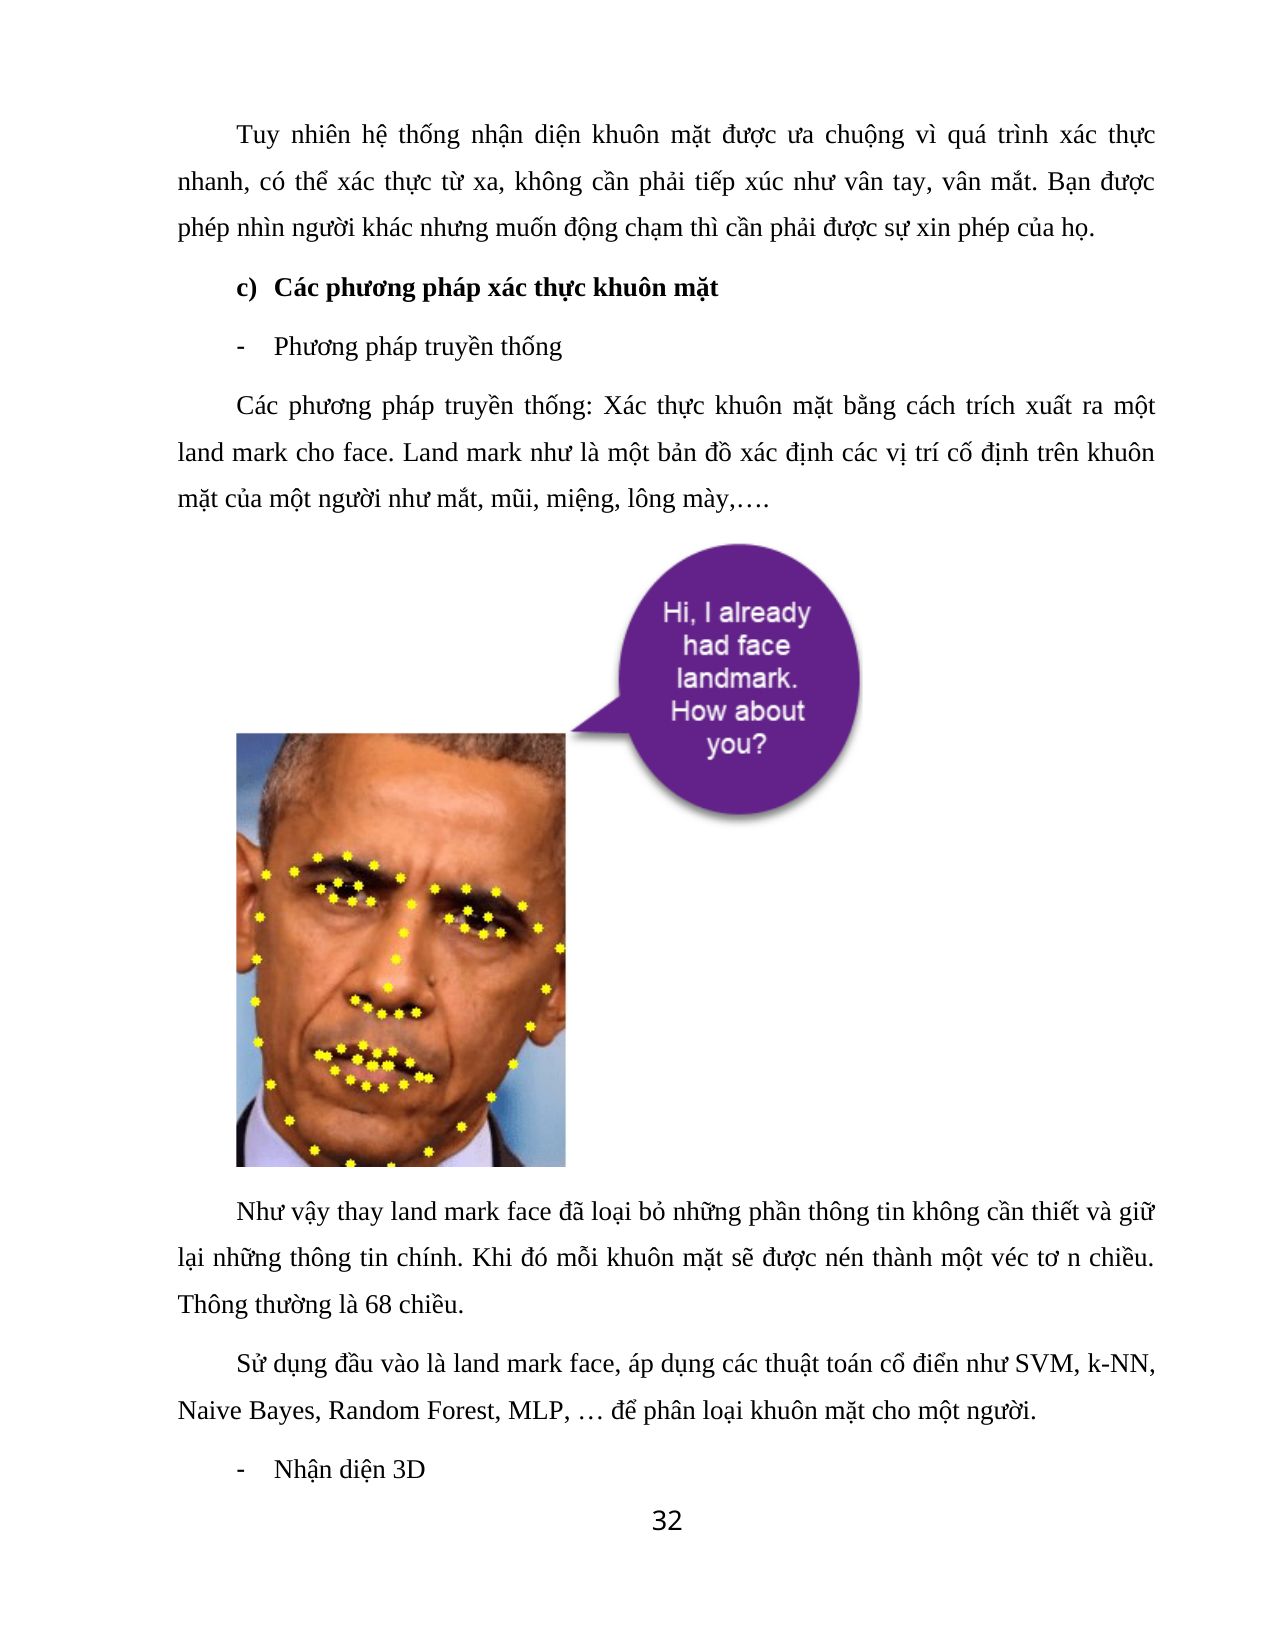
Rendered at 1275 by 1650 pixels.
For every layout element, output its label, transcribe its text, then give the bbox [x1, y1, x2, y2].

list Các phương pháp xác thực khuôn mặt [236, 271, 1157, 302]
text Tuy nhiên hệ thống nhận diện khuôn mặt được ưa chuộng vì quá trình xác thực nhanh, có thể xác thực từ xa, không cần phải tiếp xúc như vân tay, vân mắt. Bạn được phép nhìn người khác nhưng muốn động chạm thì cần phải được sự xin phép của họ. [177, 118, 1157, 243]
picture [236, 541, 863, 1167]
list Phương pháp truyền thống [236, 330, 1157, 361]
text Sử dụng đầu vào là land mark face, áp dụng các thuật toán cổ điển như SVM, k-NN, Naive Bayes, Random Forest, MLP, … để phân loại khuôn mặt cho một người. [177, 1347, 1157, 1425]
list Nhận diện 3D [236, 1453, 1157, 1484]
text Như vậy thay land mark face đã loại bỏ những phần thông tin không cần thiết và giữ lại những thông tin chính. Khi đó mỗi khuôn mặt sẽ được nén thành một véc tơ n chiều. Thông thường là 68 chiều. [177, 1195, 1157, 1319]
text Các phương pháp truyền thống: Xác thực khuôn mặt bằng cách trích xuất ra một land mark cho face. Land mark như là một bản đồ xác định các vị trí cố định trên khuôn mặt của một người như mắt, mũi, miệng, lông mày,…. [177, 389, 1157, 514]
